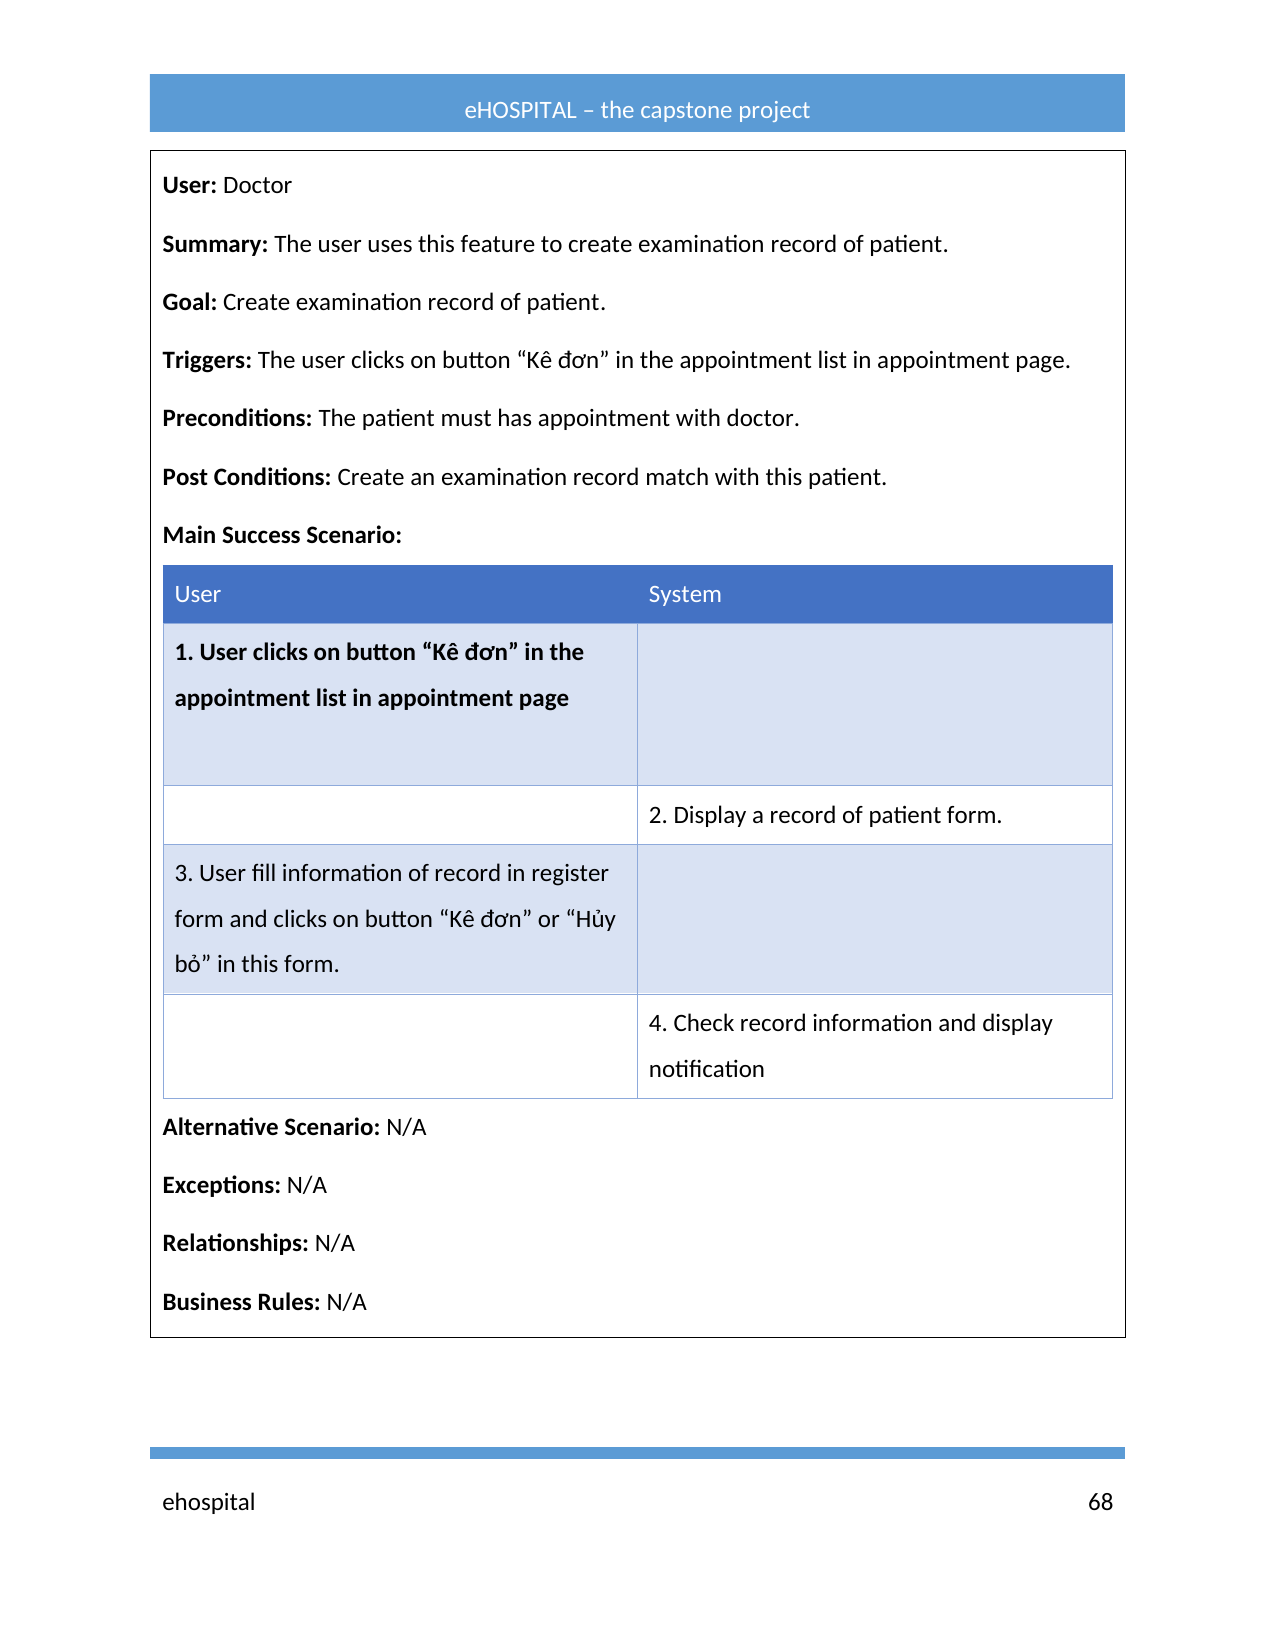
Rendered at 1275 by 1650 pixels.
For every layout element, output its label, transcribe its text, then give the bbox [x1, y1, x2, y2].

table_cell User: Doctor Summary: The user uses this feature to create examination record of patient. Goal: Create examination record of patient. Triggers: The user clicks on button “Kê đơn” in the appointment list in appointment page. Preconditions: The patient must has appointment with doctor. Post Conditions: Create an examination record match with this patient. Main Success Scenario: Alternative Scenario: N/A Exceptions: N/A Relationships: N/A Business Rules: N/A [151, 151, 1125, 1337]
